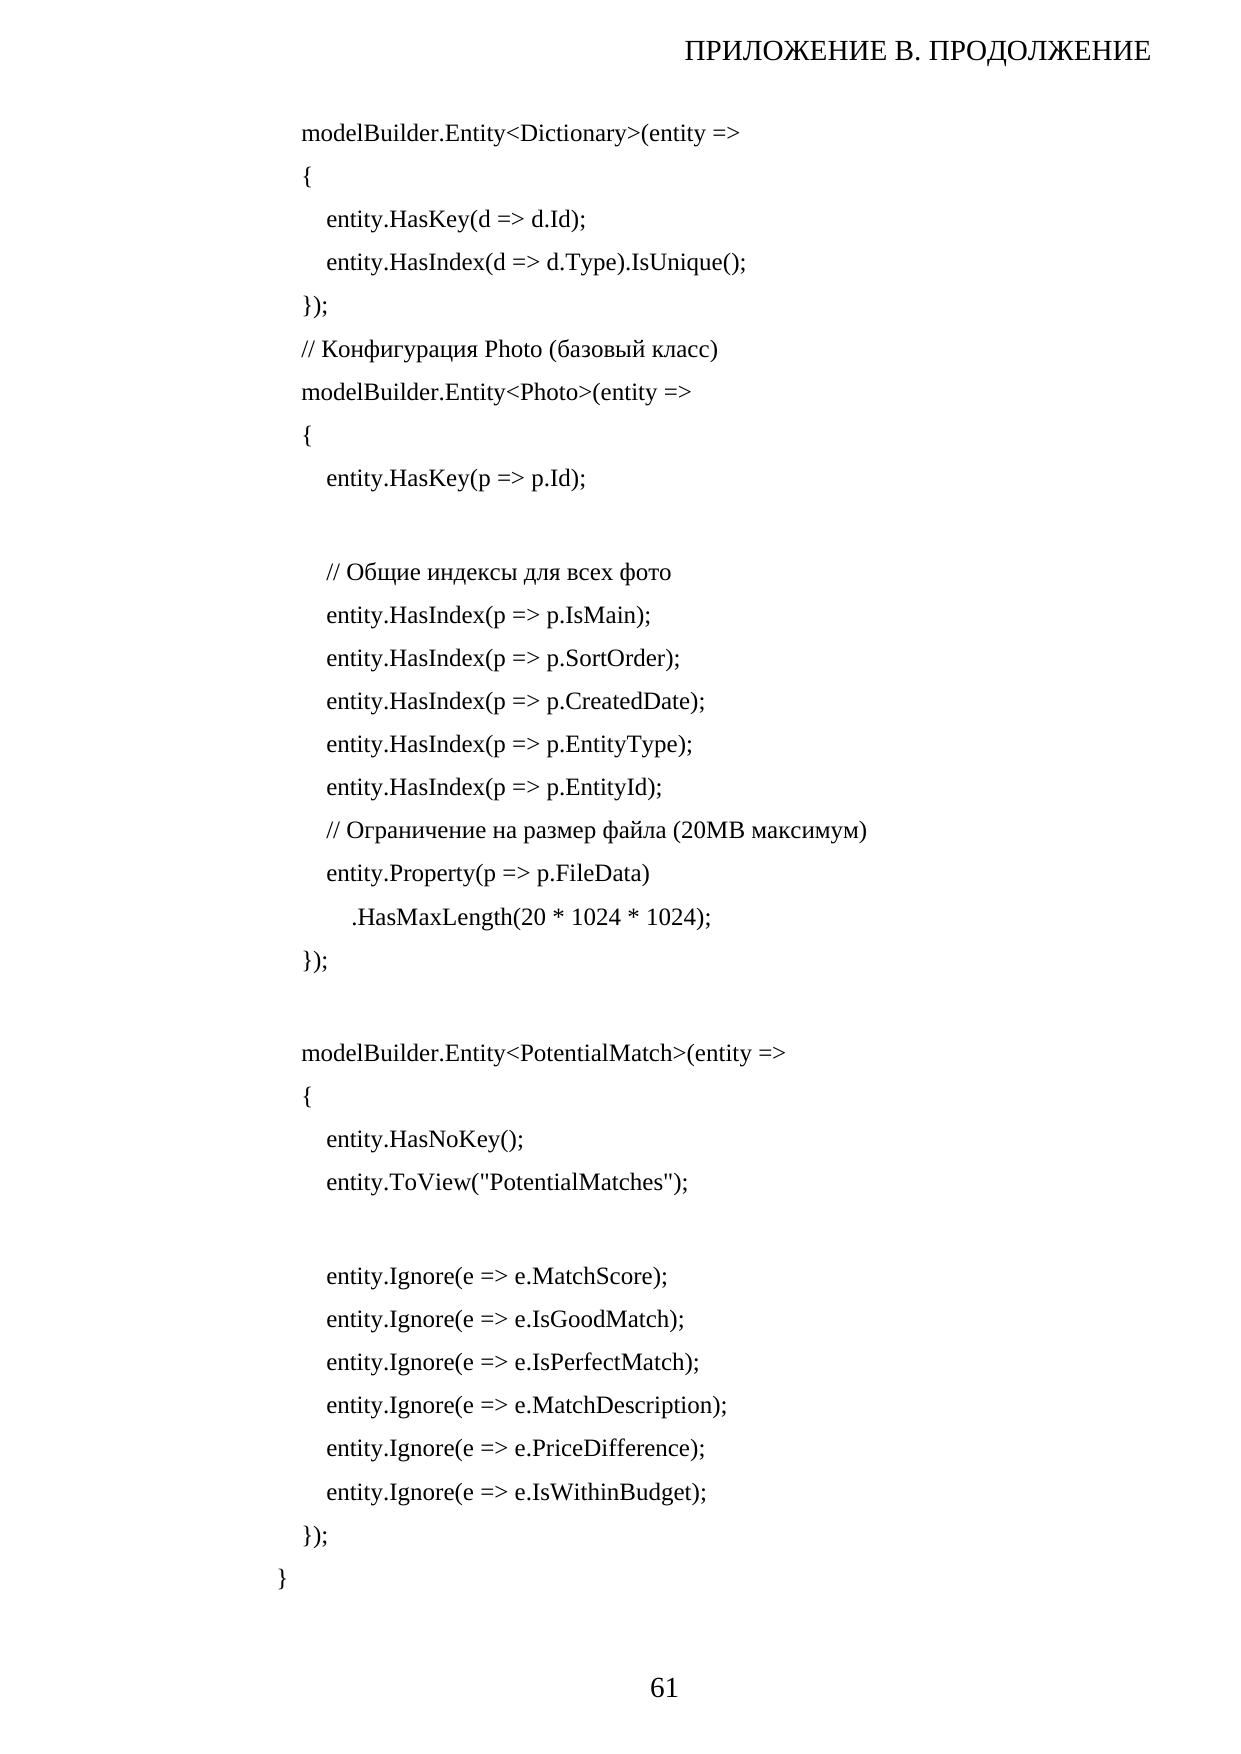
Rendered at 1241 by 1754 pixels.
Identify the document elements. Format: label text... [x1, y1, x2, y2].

text entity.HasKey(p => p.Id); [177, 463, 1152, 492]
text entity.HasIndex(p => p.CreatedDate); [177, 686, 1152, 715]
text modelBuilder.Entity<Dictionary>(entity => [177, 118, 1152, 147]
text entity.Ignore(e => e.IsPerfectMatch); [177, 1347, 1152, 1376]
text entity.HasNoKey(); [177, 1124, 1152, 1153]
text entity.Ignore(e => e.MatchDescription); [177, 1390, 1152, 1419]
text entity.HasIndex(d => d.Type).IsUnique(); [177, 247, 1152, 276]
text modelBuilder.Entity<Photo>(entity => [177, 377, 1152, 406]
text entity.ToView("PotentialMatches"); [177, 1167, 1152, 1196]
text // Общие индексы для всех фото [177, 557, 1152, 585]
text }); [177, 1520, 1152, 1548]
text // Ограничение на размер файла (20MB максимум) [177, 815, 1152, 844]
text }); [177, 291, 1152, 319]
text { [177, 420, 1152, 449]
text entity.Ignore(e => e.IsWithinBudget); [177, 1477, 1152, 1505]
text }); [177, 945, 1152, 973]
text .HasMaxLength(20 * 1024 * 1024); [177, 902, 1152, 930]
text { [177, 1081, 1152, 1110]
text modelBuilder.Entity<PotentialMatch>(entity => [177, 1038, 1152, 1067]
text entity.HasKey(d => d.Id); [177, 204, 1152, 233]
text entity.Property(p => p.FileData) [177, 858, 1152, 887]
text entity.HasIndex(p => p.SortOrder); [177, 643, 1152, 672]
text entity.HasIndex(p => p.EntityId); [177, 772, 1152, 801]
text { [177, 161, 1152, 190]
text } [177, 1563, 1152, 1592]
text // Конфигурация Photo (базовый класс) [177, 334, 1152, 362]
text entity.Ignore(e => e.IsGoodMatch); [177, 1304, 1152, 1333]
text entity.HasIndex(p => p.EntityType); [177, 729, 1152, 758]
text entity.Ignore(e => e.PriceDifference); [177, 1433, 1152, 1462]
text entity.HasIndex(p => p.IsMain); [177, 600, 1152, 628]
text entity.Ignore(e => e.MatchScore); [177, 1261, 1152, 1290]
